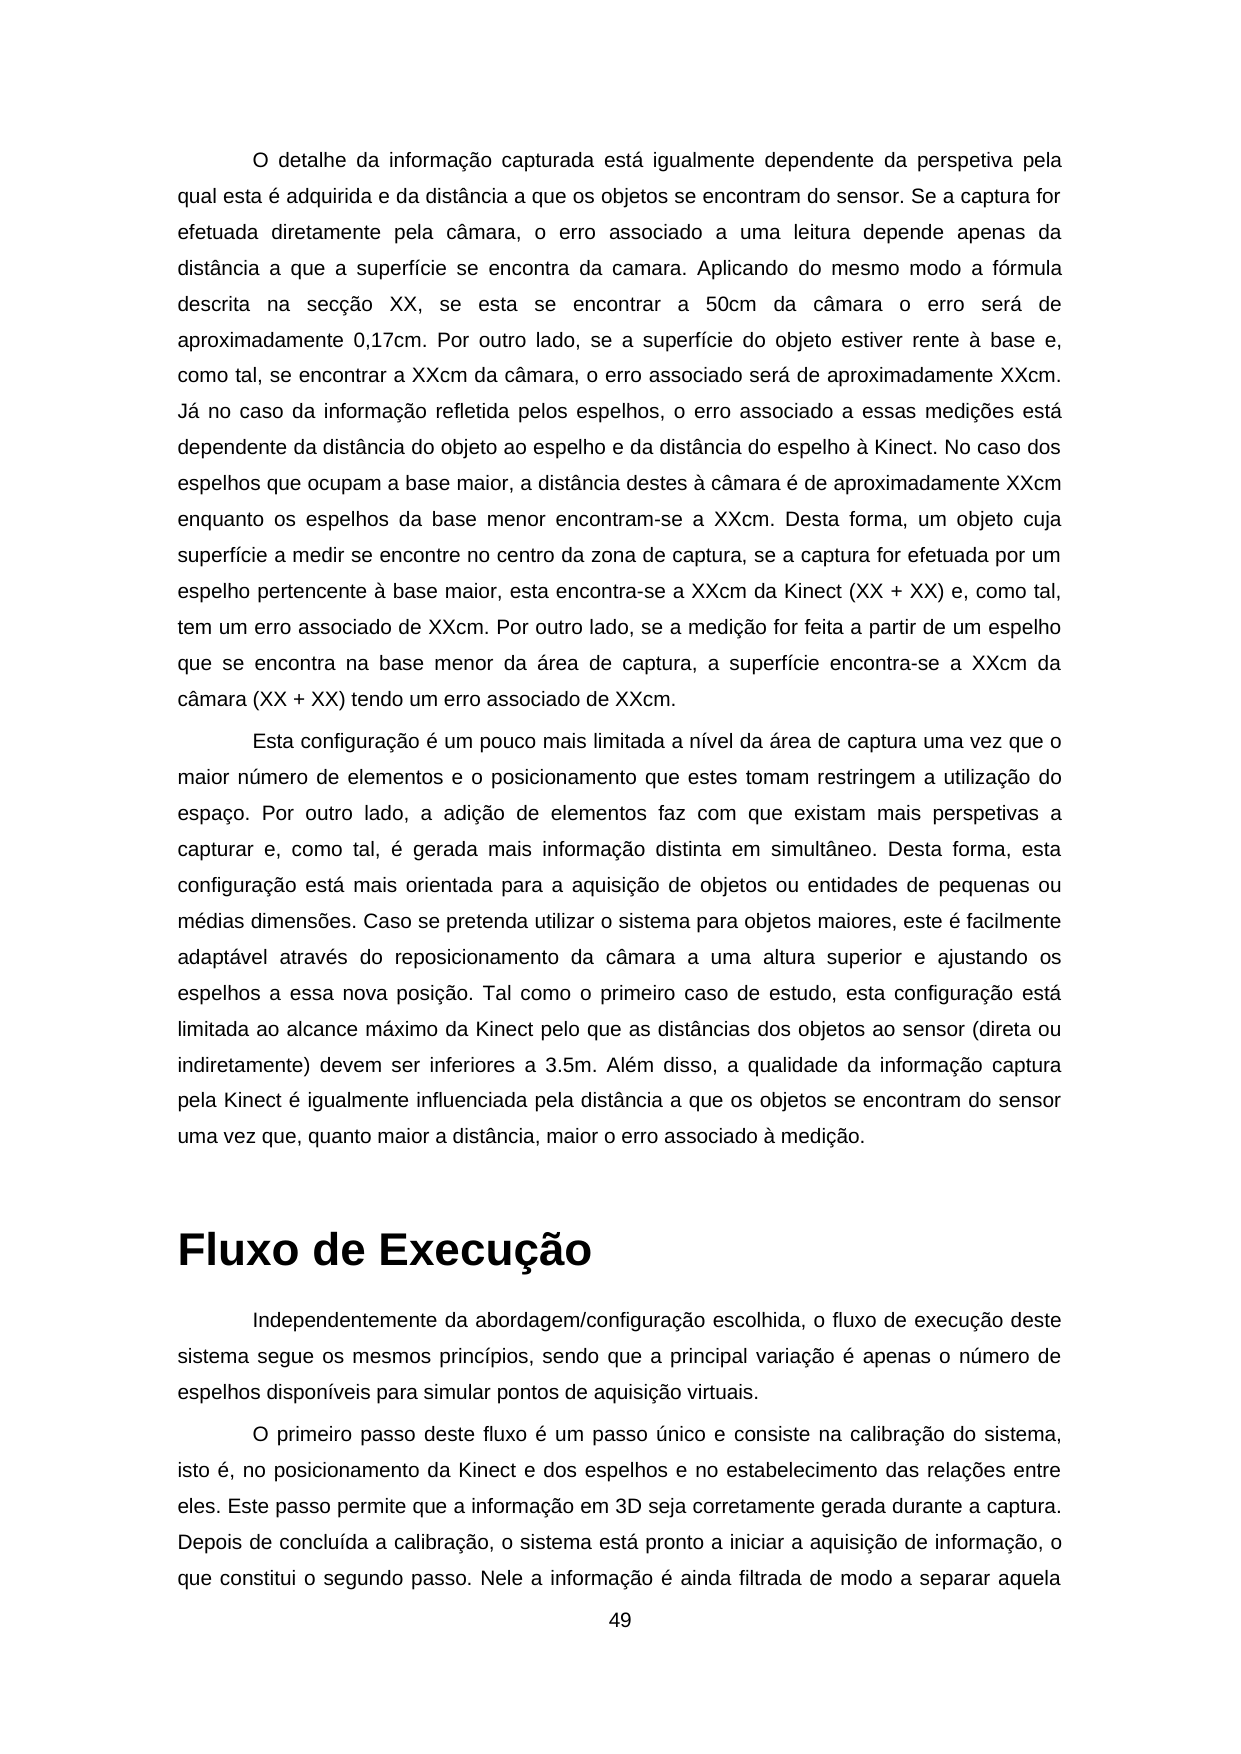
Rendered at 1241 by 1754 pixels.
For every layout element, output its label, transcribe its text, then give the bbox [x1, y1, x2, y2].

text Independentemente da abordagem/configuração escolhida, o fluxo de execução deste sistema segue os mesmos princípios, sendo que a principal variação é apenas o número de espelhos disponíveis para simular pontos de aquisição virtuais. [177, 1308, 1063, 1404]
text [177, 1422, 1063, 1590]
text Fluxo de Execução [177, 1223, 1063, 1275]
text Esta configuração é um pouco mais limitada a nível da área de captura uma vez que o maior número de elementos e o posicionamento que estes tomam restringem a utilização do espaço. Por outro lado, a adição de elementos faz com que existam mais perspetivas a capturar e, como tal, é gerada mais informação distinta em simultâneo. Desta forma, esta configuração está mais orientada para a aquisição de objetos ou entidades de pequenas ou médias dimensões. Caso se pretenda utilizar o sistema para objetos maiores, este é facilmente adaptável através do reposicionamento da câmara a uma altura superior e ajustando os espelhos a essa nova posição. Tal como o primeiro caso de estudo, esta configuração está limitada ao alcance máximo da Kinect pelo que as distâncias dos objetos ao sensor (direta ou indiretamente) devem ser inferiores a 3.5m. Além disso, a qualidade da informação captura pela Kinect é igualmente influenciada pela distância a que os objetos se encontram do sensor uma vez que, quanto maior a distância, maior o erro associado à medição. [177, 729, 1063, 1148]
text O detalhe da informação capturada está igualmente dependente da perspetiva pela qual esta é adquirida e da distância a que os objetos se encontram do sensor. Se a captura for efetuada diretamente pela câmara, o erro associado a uma leitura depende apenas da distância a que a superfície se encontra da camara. Aplicando do mesmo modo a fórmula descrita na secção XX, se esta se encontrar a 50cm da câmara o erro será de aproximadamente 0,17cm. Por outro lado, se a superfície do objeto estiver rente à base e, como tal, se encontrar a XXcm da câmara, o erro associado será de aproximadamente XXcm. Já no caso da informação refletida pelos espelhos, o erro associado a essas medições está dependente da distância do objeto ao espelho e da distância do espelho à Kinect. No caso dos espelhos que ocupam a base maior, a distância destes à câmara é de aproximadamente XXcm enquanto os espelhos da base menor encontram-se a XXcm. Desta forma, um objeto cuja superfície a medir se encontre no centro da zona de captura, se a captura for efetuada por um espelho pertencente à base maior, esta encontra-se a XXcm da Kinect (XX + XX) e, como tal, tem um erro associado de XXcm. Por outro lado, se a medição for feita a partir de um espelho que se encontra na base menor da área de captura, a superfície encontra-se a XXcm da câmara (XX + XX) tendo um erro associado de XXcm. [177, 148, 1063, 711]
